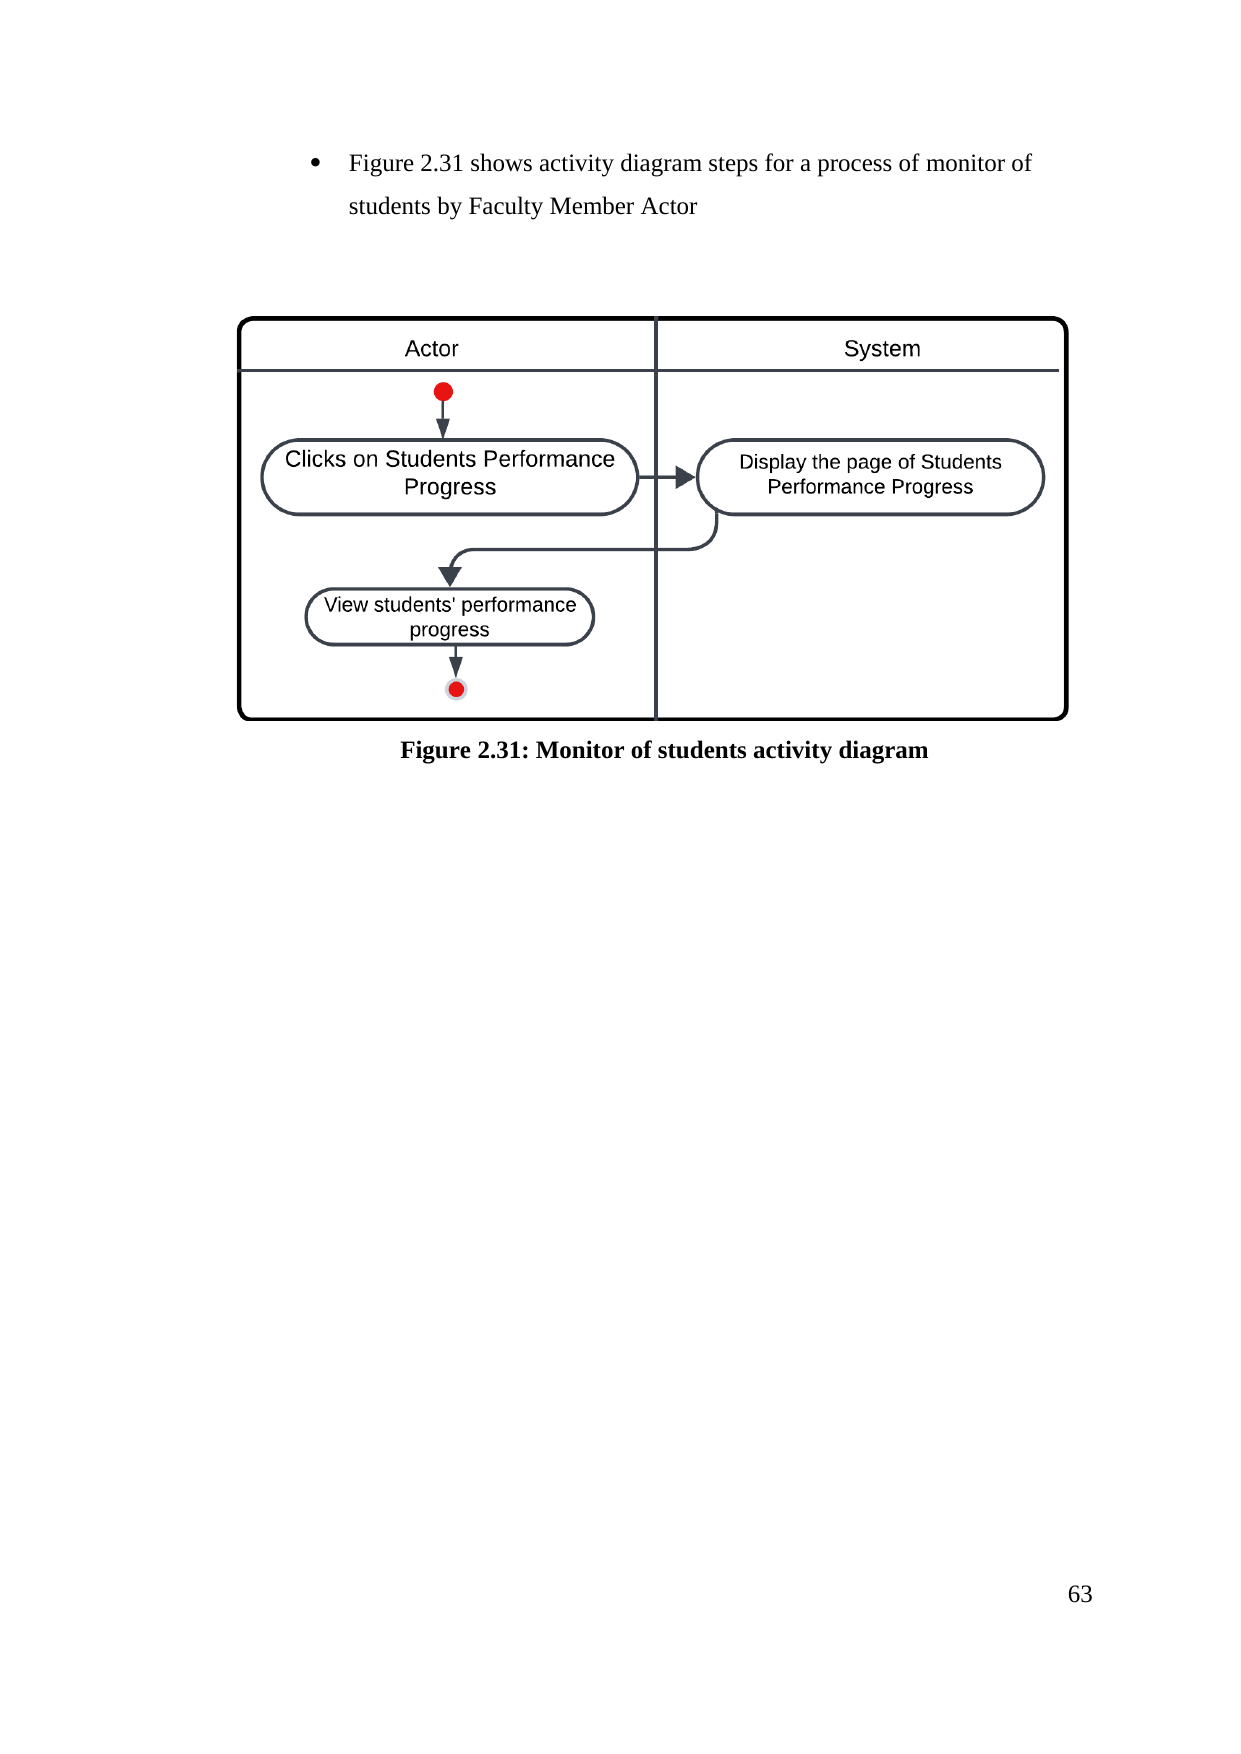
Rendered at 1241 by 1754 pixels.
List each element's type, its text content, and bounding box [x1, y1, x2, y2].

list Figure 2.31 shows activity diagram steps for a process of monitor of students by Faculty Member Actor [311, 148, 1092, 219]
picture [236, 233, 1093, 721]
